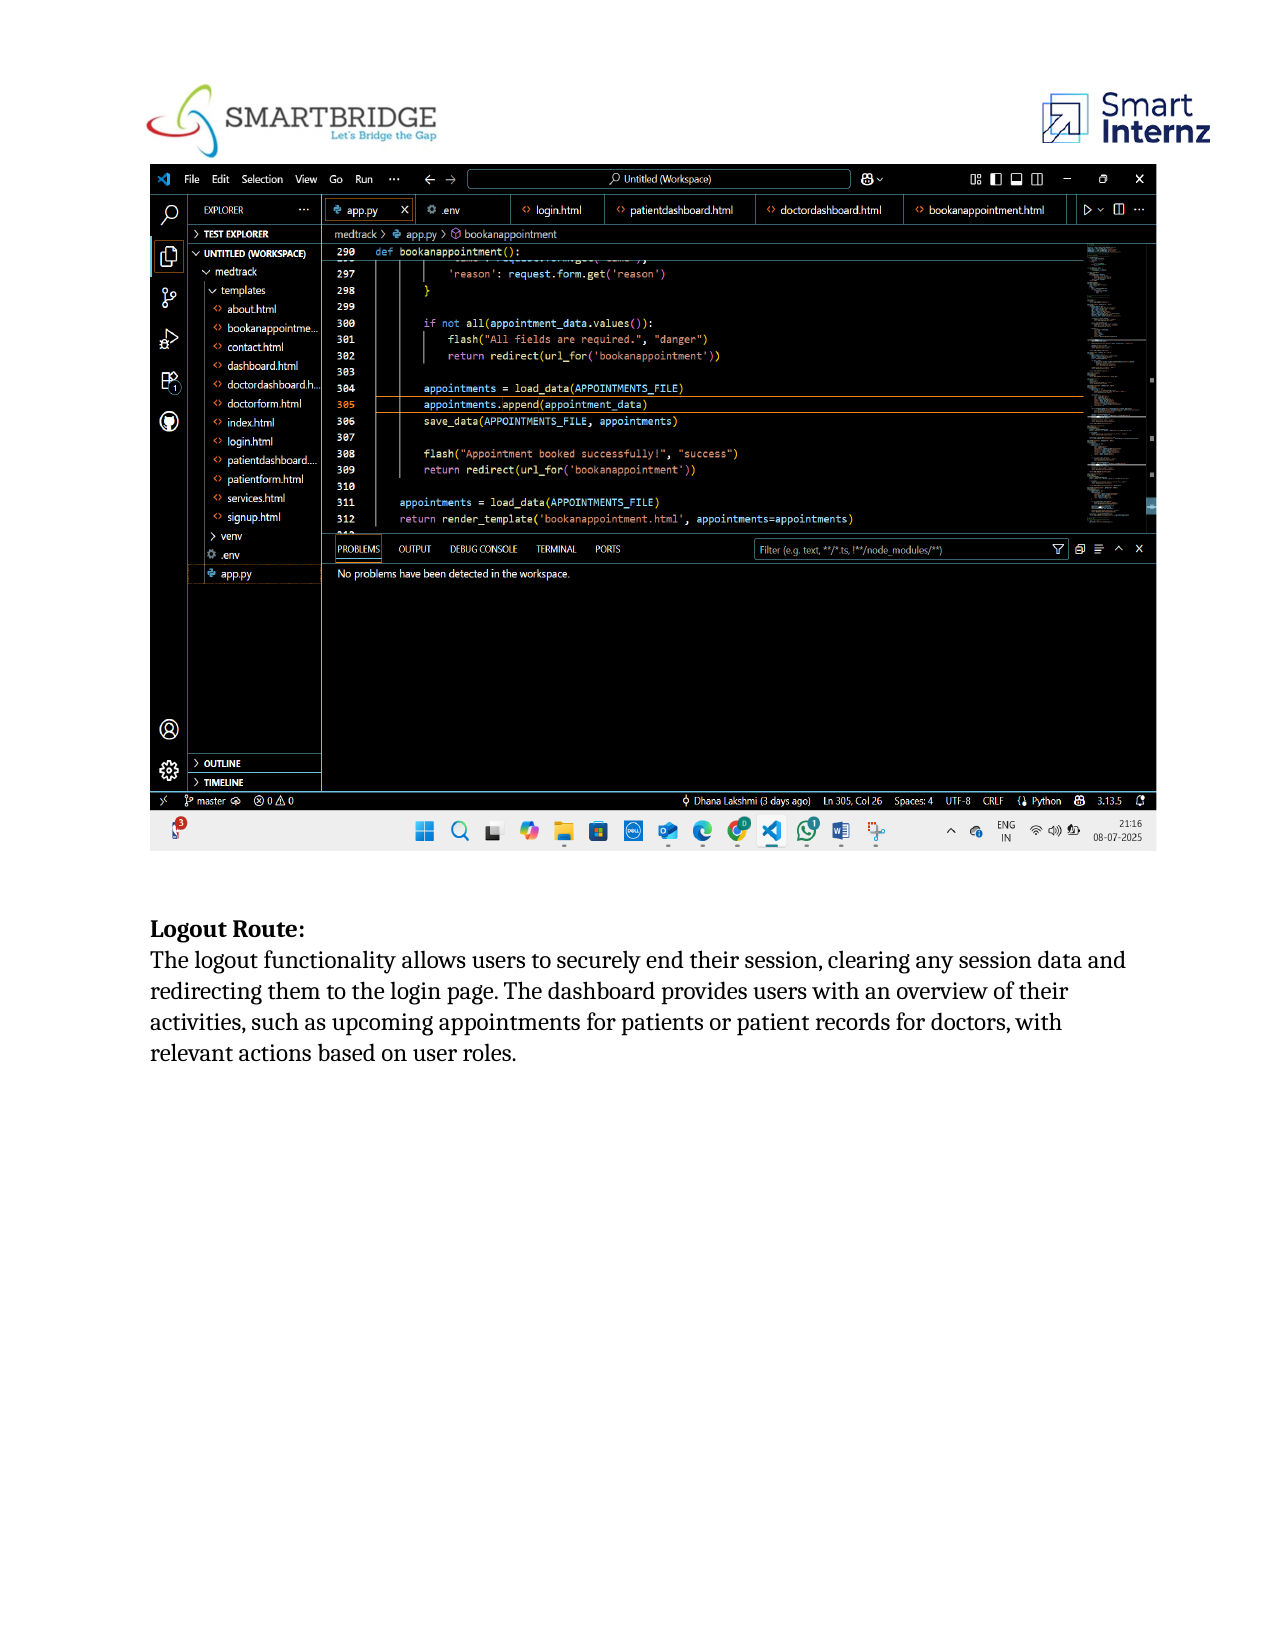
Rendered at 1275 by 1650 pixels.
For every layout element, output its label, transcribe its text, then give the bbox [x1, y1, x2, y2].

picture [150, 164, 1157, 851]
picture [143, 78, 441, 163]
text The logout functionality allows users to securely end their session, clearing any session data and redirecting them to the login page. The dashboard provides users with an overview of their activities, such as upcoming appointments for patients or patient records for doctors, with relevant actions based on user roles. [150, 946, 1137, 1068]
text Logout Route: [150, 915, 1137, 944]
picture [1037, 92, 1214, 143]
